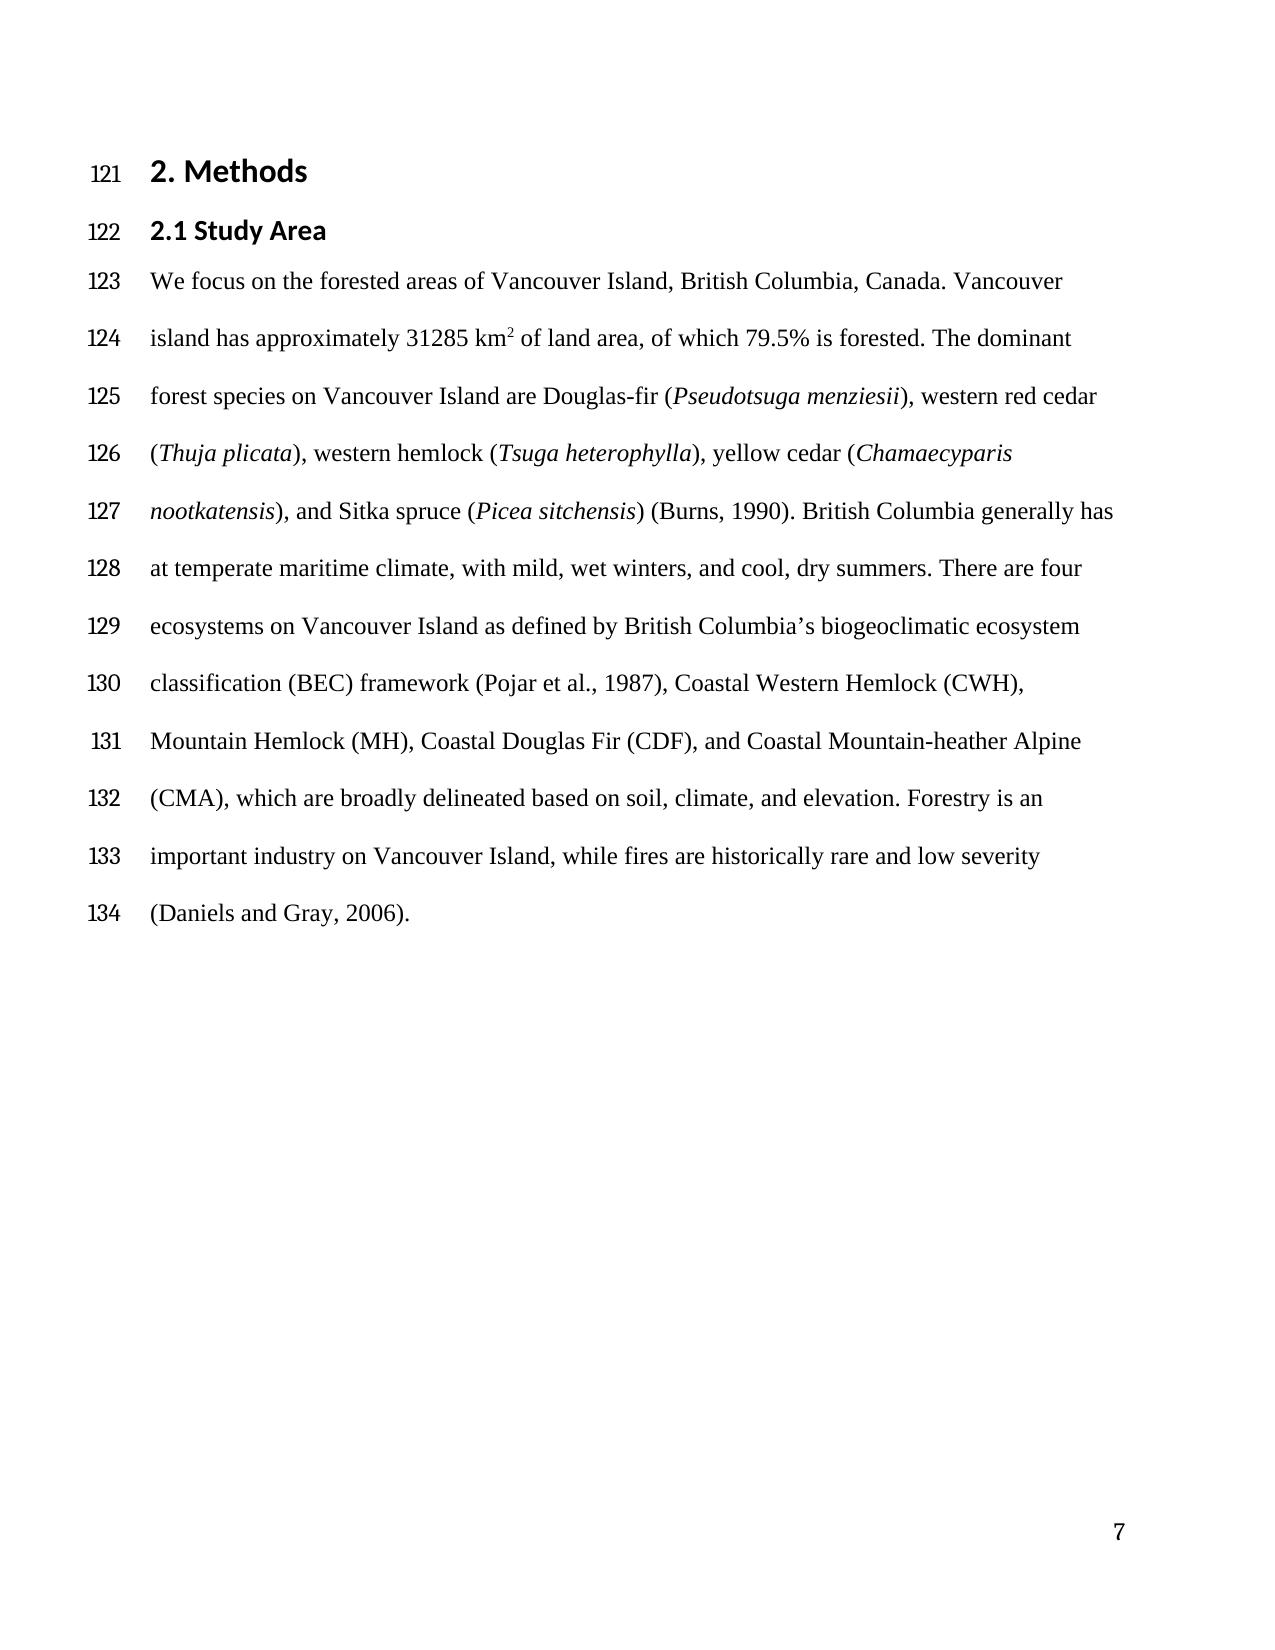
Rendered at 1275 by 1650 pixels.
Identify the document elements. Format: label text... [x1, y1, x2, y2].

subtitle 2. Methods [150, 150, 1125, 191]
text We focus on the forested areas of Vancouver Island, British Columbia, Canada. Vancouver island has approximately 31285 km2 of land area, of which 79.5% is forested. The dominant forest species on Vancouver Island are Douglas-fir (Pseudotsuga menziesii), western red cedar (Thuja plicata), western hemlock (Tsuga heterophylla), yellow cedar (Chamaecyparis nootkatensis), and Sitka spruce (Picea sitchensis) (Burns, 1990). British Columbia generally has at temperate maritime climate, with mild, wet winters, and cool, dry summers. There are four ecosystems on Vancouver Island as defined by British Columbia’s biogeoclimatic ecosystem classification (BEC) framework (Pojar et al., 1987), Coastal Western Hemlock (CWH), Mountain Hemlock (MH), Coastal Douglas Fir (CDF), and Coastal Mountain-heather Alpine (CMA), which are broadly delineated based on soil, climate, and elevation. Forestry is an important industry on Vancouver Island, while fires are historically rare and low severity (Daniels and Gray, 2006). [150, 266, 1125, 927]
subtitle 2.1 Study Area [150, 212, 1125, 247]
